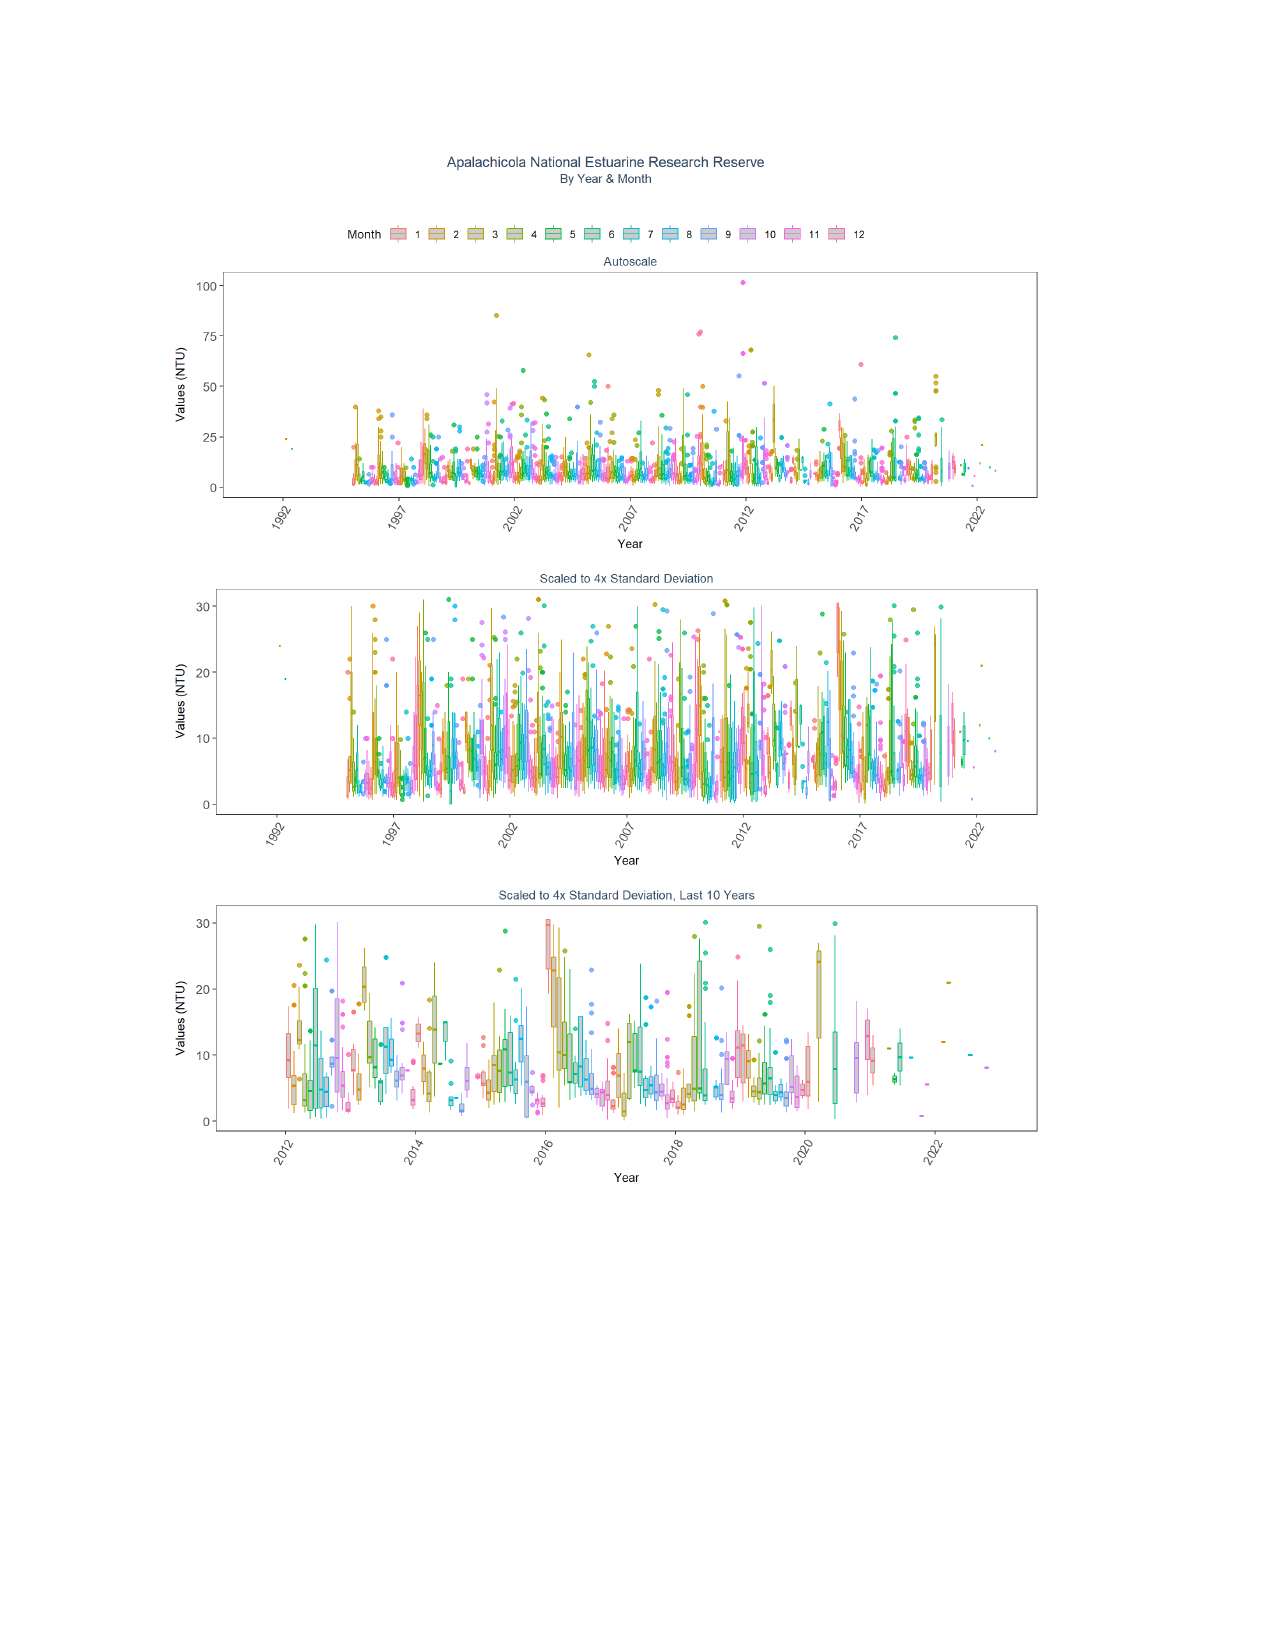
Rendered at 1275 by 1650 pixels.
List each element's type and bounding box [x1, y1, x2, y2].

picture [168, 150, 1044, 1200]
